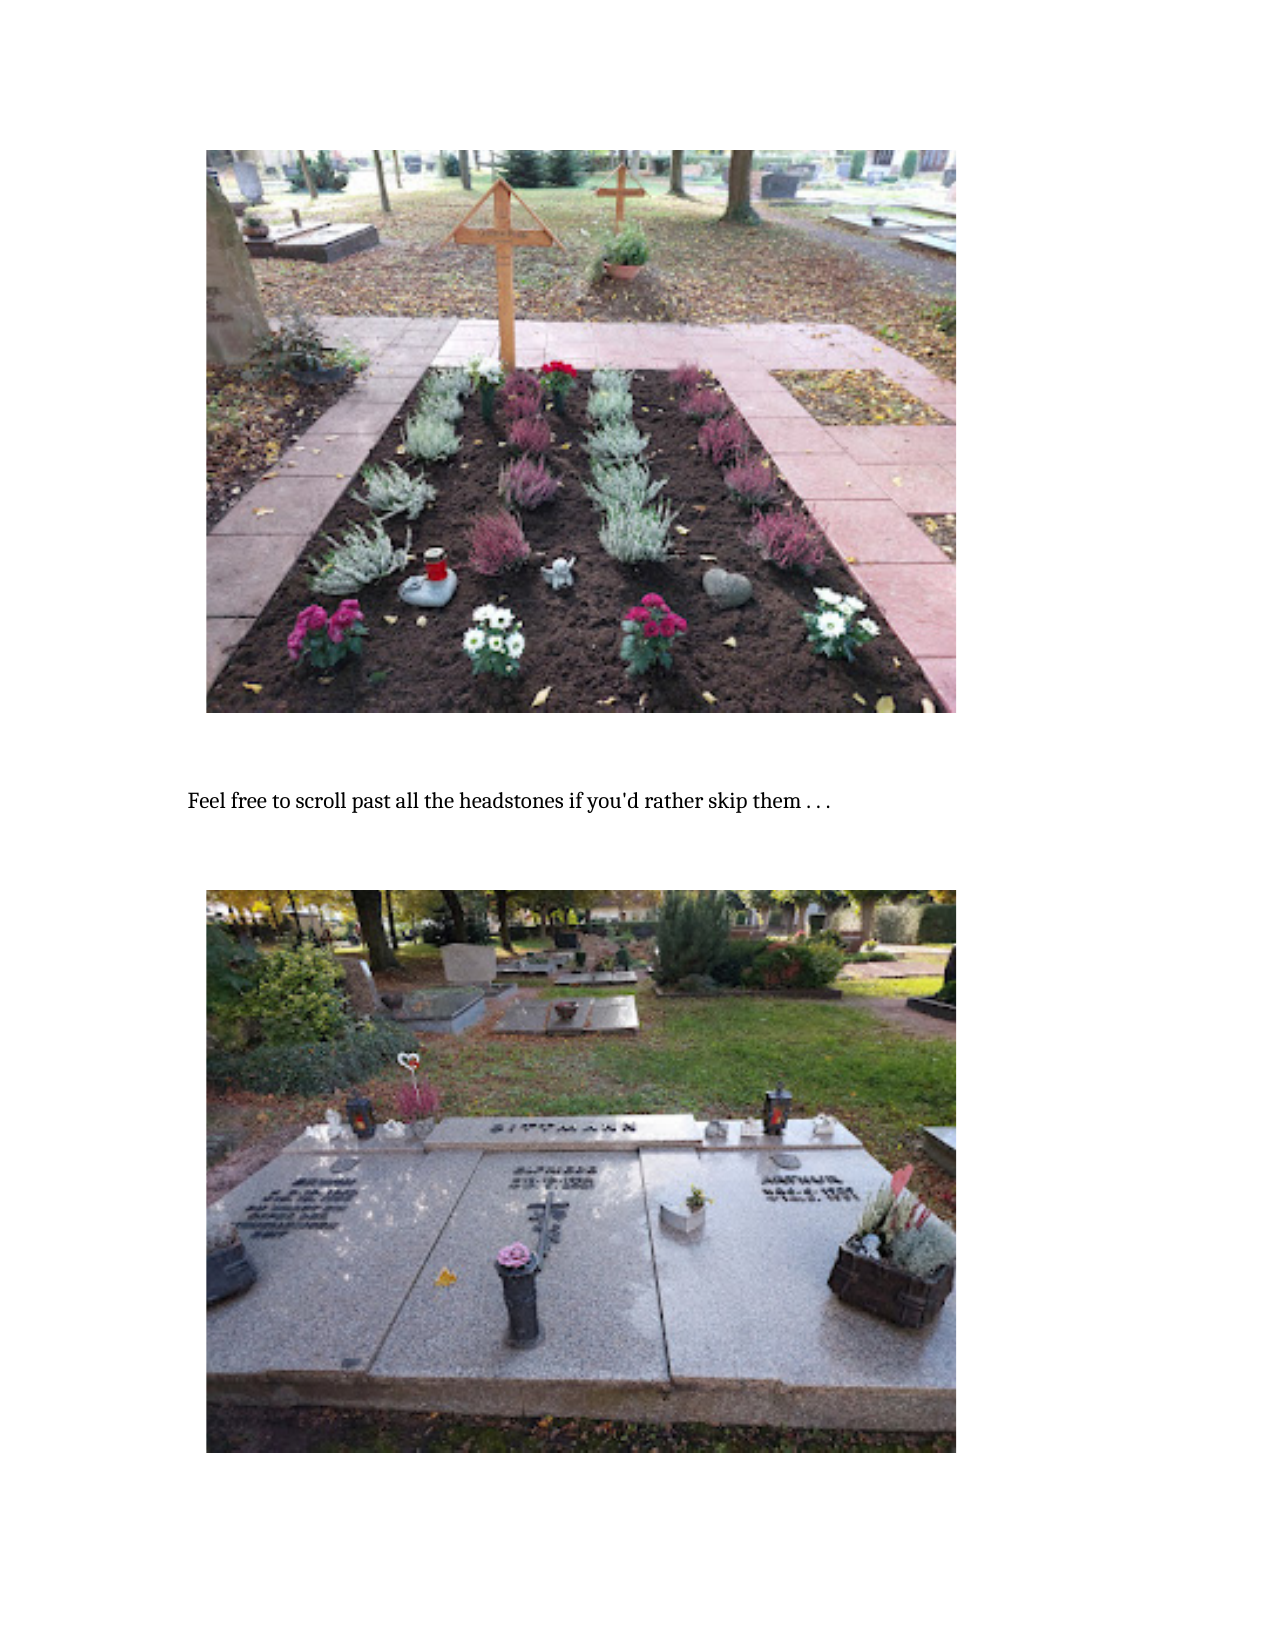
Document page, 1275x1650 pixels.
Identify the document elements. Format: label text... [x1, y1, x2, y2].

text Feel free to scroll past all the headstones if you'd rather skip them . . . [187, 788, 1087, 814]
picture [206, 150, 957, 713]
picture [206, 890, 957, 1453]
